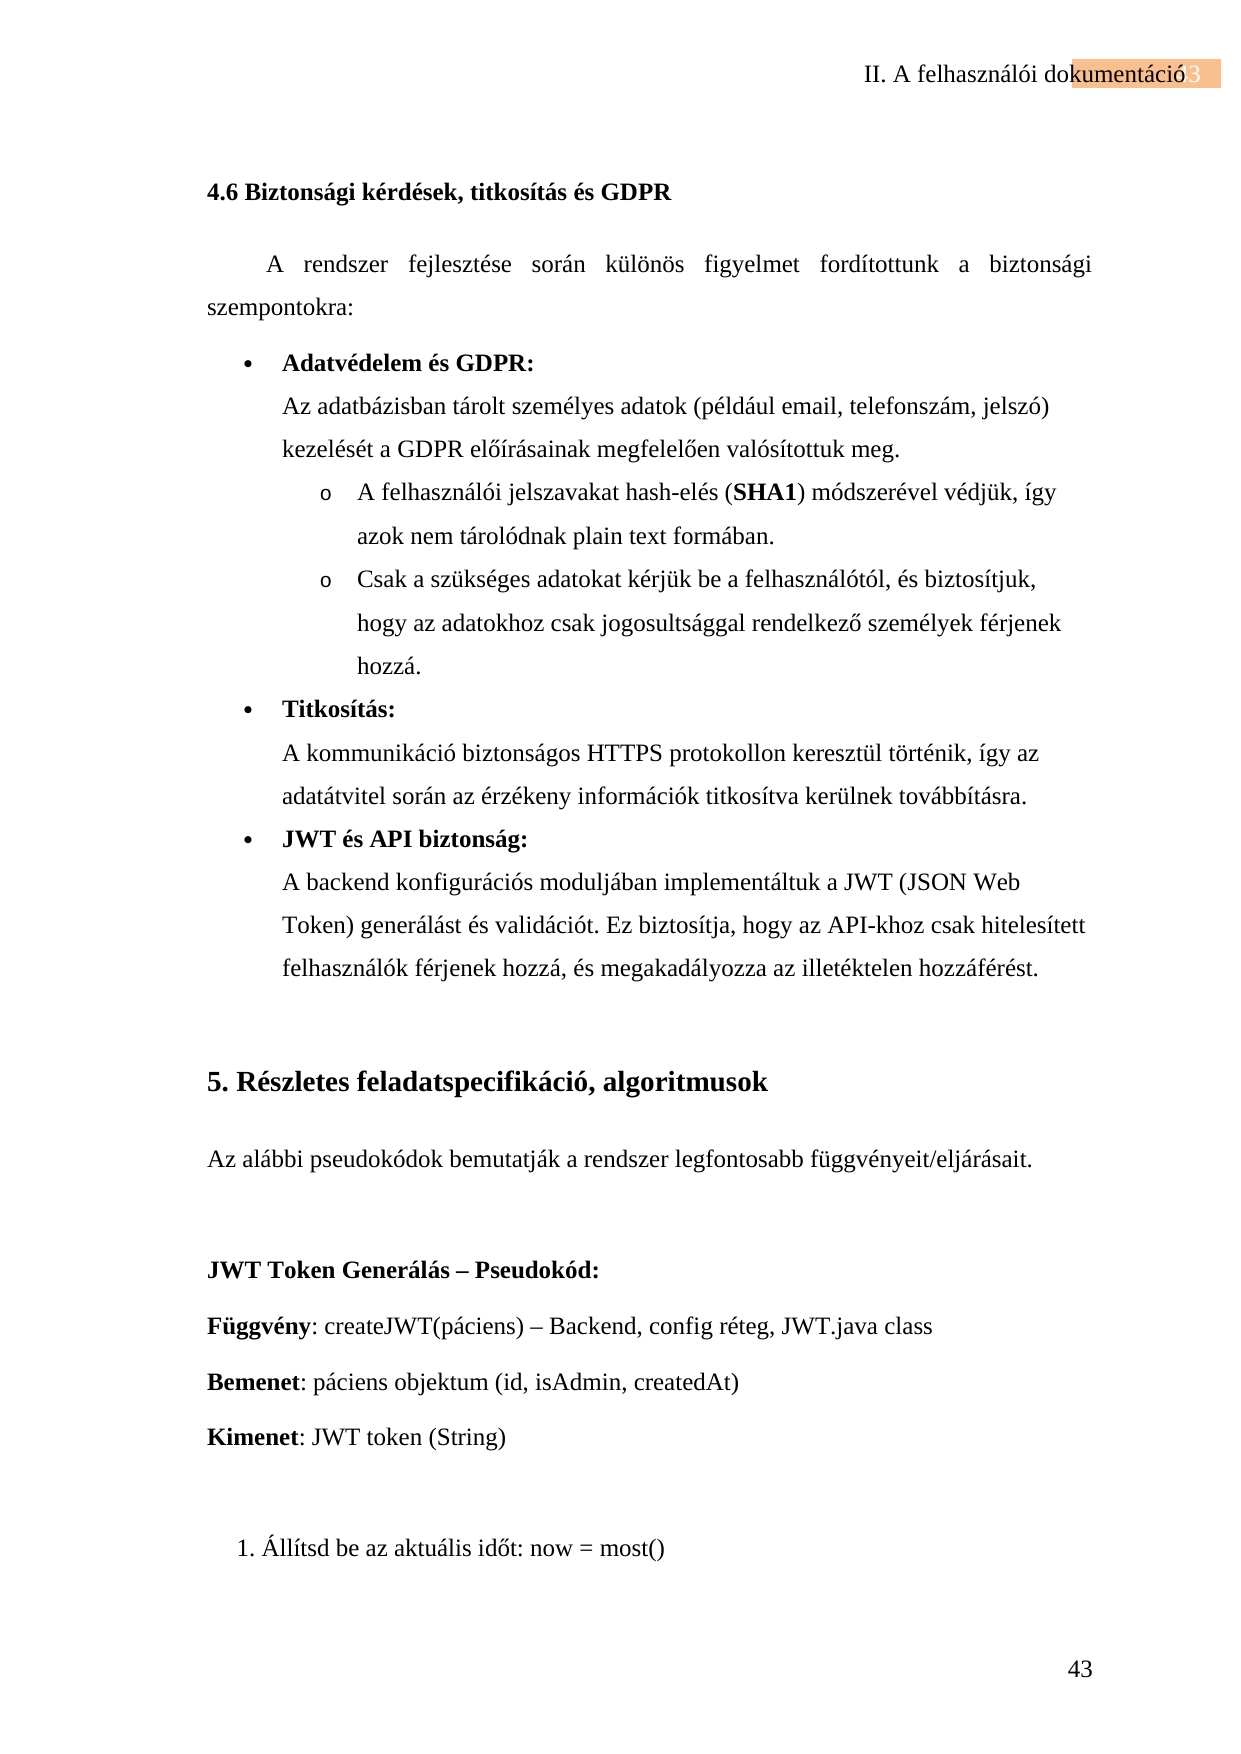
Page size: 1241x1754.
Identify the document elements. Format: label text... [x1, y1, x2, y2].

list Csak a szükséges adatokat kérjük be a felhasználótól, és biztosítjuk, hogy az adatokhoz csak jogosultsággal rendelkező személyek férjenek hozzá. [319, 564, 1092, 680]
text JWT Token Generálás – Pseudokód: [207, 1255, 1092, 1284]
subtitle 5. Részletes feladatspecifikáció, algoritmusok [207, 1064, 1092, 1098]
list Adatvédelem és GDPR: Az adatbázisban tárolt személyes adatok (például email, telefonszám, jelszó) kezelését a GDPR előírásainak megfelelően valósítottuk meg. [244, 348, 1092, 463]
text 1. Állítsd be az aktuális időt: now = most() [207, 1533, 1092, 1562]
list Titkosítás: A kommunikáció biztonságos HTTPS protokollon keresztül történik, így az adatátvitel során az érzékeny információk titkosítva kerülnek továbbításra. [244, 694, 1092, 809]
subtitle 4.6 Biztonsági kérdések, titkosítás és GDPR [207, 177, 1092, 206]
text A rendszer fejlesztése során különös figyelmet fordítottunk a biztonsági szempontokra: [207, 249, 1092, 321]
list A felhasználói jelszavakat hash-elés (SHA1) módszerével védjük, így azok nem tárolódnak plain text formában. [319, 477, 1092, 550]
list JWT és API biztonság: A backend konfigurációs moduljában implementáltuk a JWT (JSON Web Token) generálást és validációt. Ez biztosítja, hogy az API-khoz csak hitelesített felhasználók férjenek hozzá, és megakadályozza az illetéktelen hozzáférést. [244, 824, 1092, 982]
text Az alábbi pseudokódok bemutatják a rendszer legfontosabb függvényeit/eljárásait. [207, 1144, 1092, 1173]
text Bemenet: páciens objektum (id, isAdmin, createdAt) [207, 1367, 1092, 1395]
text Kimenet: JWT token (String) [207, 1422, 1092, 1451]
text Függvény: createJWT(páciens) – Backend, config réteg, JWT.java class [207, 1311, 1092, 1340]
